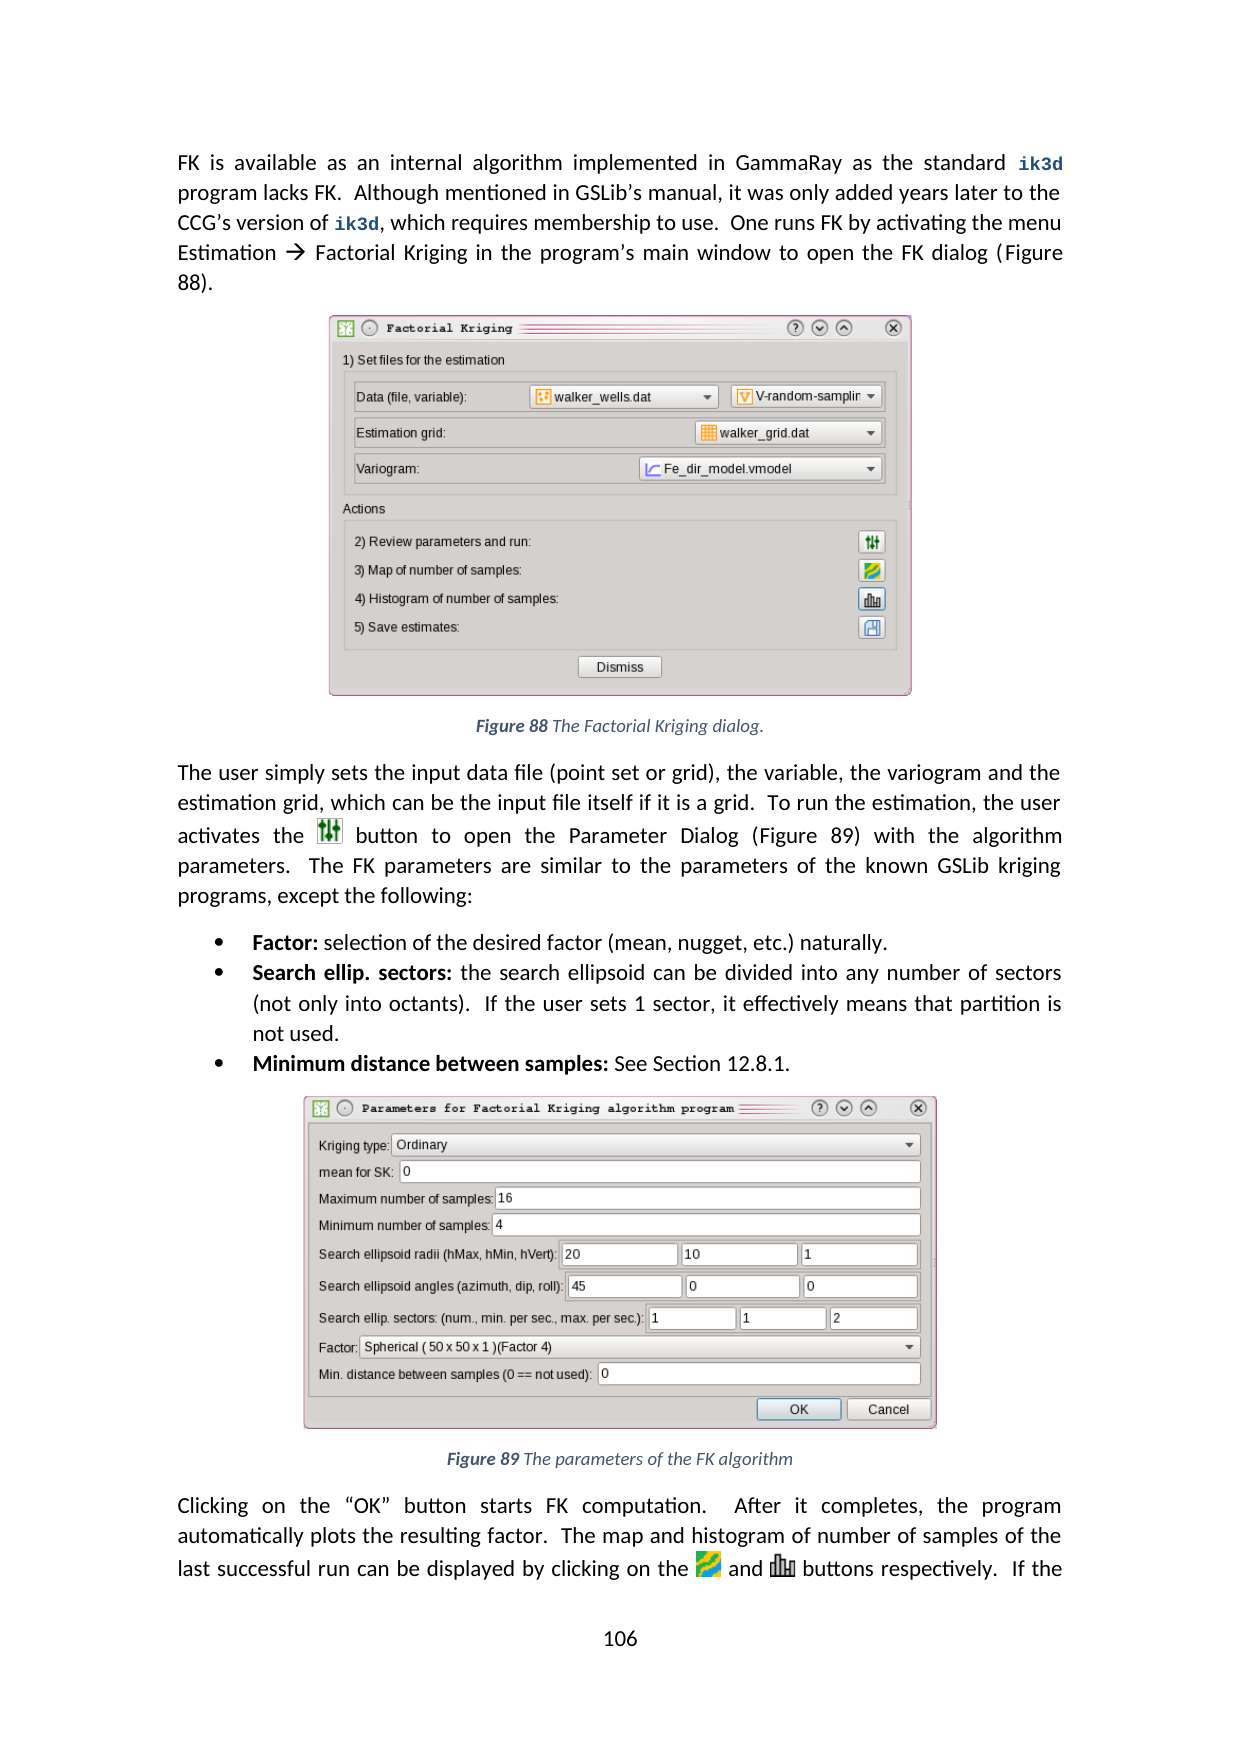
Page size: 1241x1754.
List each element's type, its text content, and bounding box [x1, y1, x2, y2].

picture [303, 1096, 937, 1429]
text FK is available as an internal algorithm implemented in GammaRay as the standard ik3d program lacks FK. Although mentioned in GSLib’s manual, it was only added years later to the CCG’s version of ik3d, which requires membership to use. One runs FK by activating the menu Estimation Factorial Kriging in the program’s main window to open the FK dialog (Figure 86). [177, 148, 1063, 296]
list Minimum distance between samples: See Section 12.8.1. [215, 1049, 1063, 1077]
text The user simply sets the input data file (point set or grid), the variable, the variogram and the estimation grid, which can be the input file itself if it is a grid. To run the estimation, the user activates the button to open the Parameter Dialog (Figure 87) with the algorithm parameters. The FK parameters are similar to the parameters of the known GSLib kriging programs, except the following: [177, 758, 1063, 909]
picture [770, 1551, 796, 1577]
picture [712, 1570, 722, 1577]
text Figure 88 The Factorial Kriging dialog. [177, 714, 1063, 737]
text Figure 89 The parameters of the FK algorithm [177, 1447, 1063, 1470]
picture [318, 819, 342, 843]
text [177, 1491, 1063, 1582]
list Factor: selection of the desired factor (mean, nugget, etc.) naturally. [215, 928, 1063, 956]
list Search ellip. sectors: the search ellipsoid can be divided into any number of sectors (not only into octants). If the user sets 1 sector, it effectively means that partition is not used. [215, 958, 1063, 1047]
picture [696, 1551, 722, 1577]
picture [328, 315, 912, 696]
